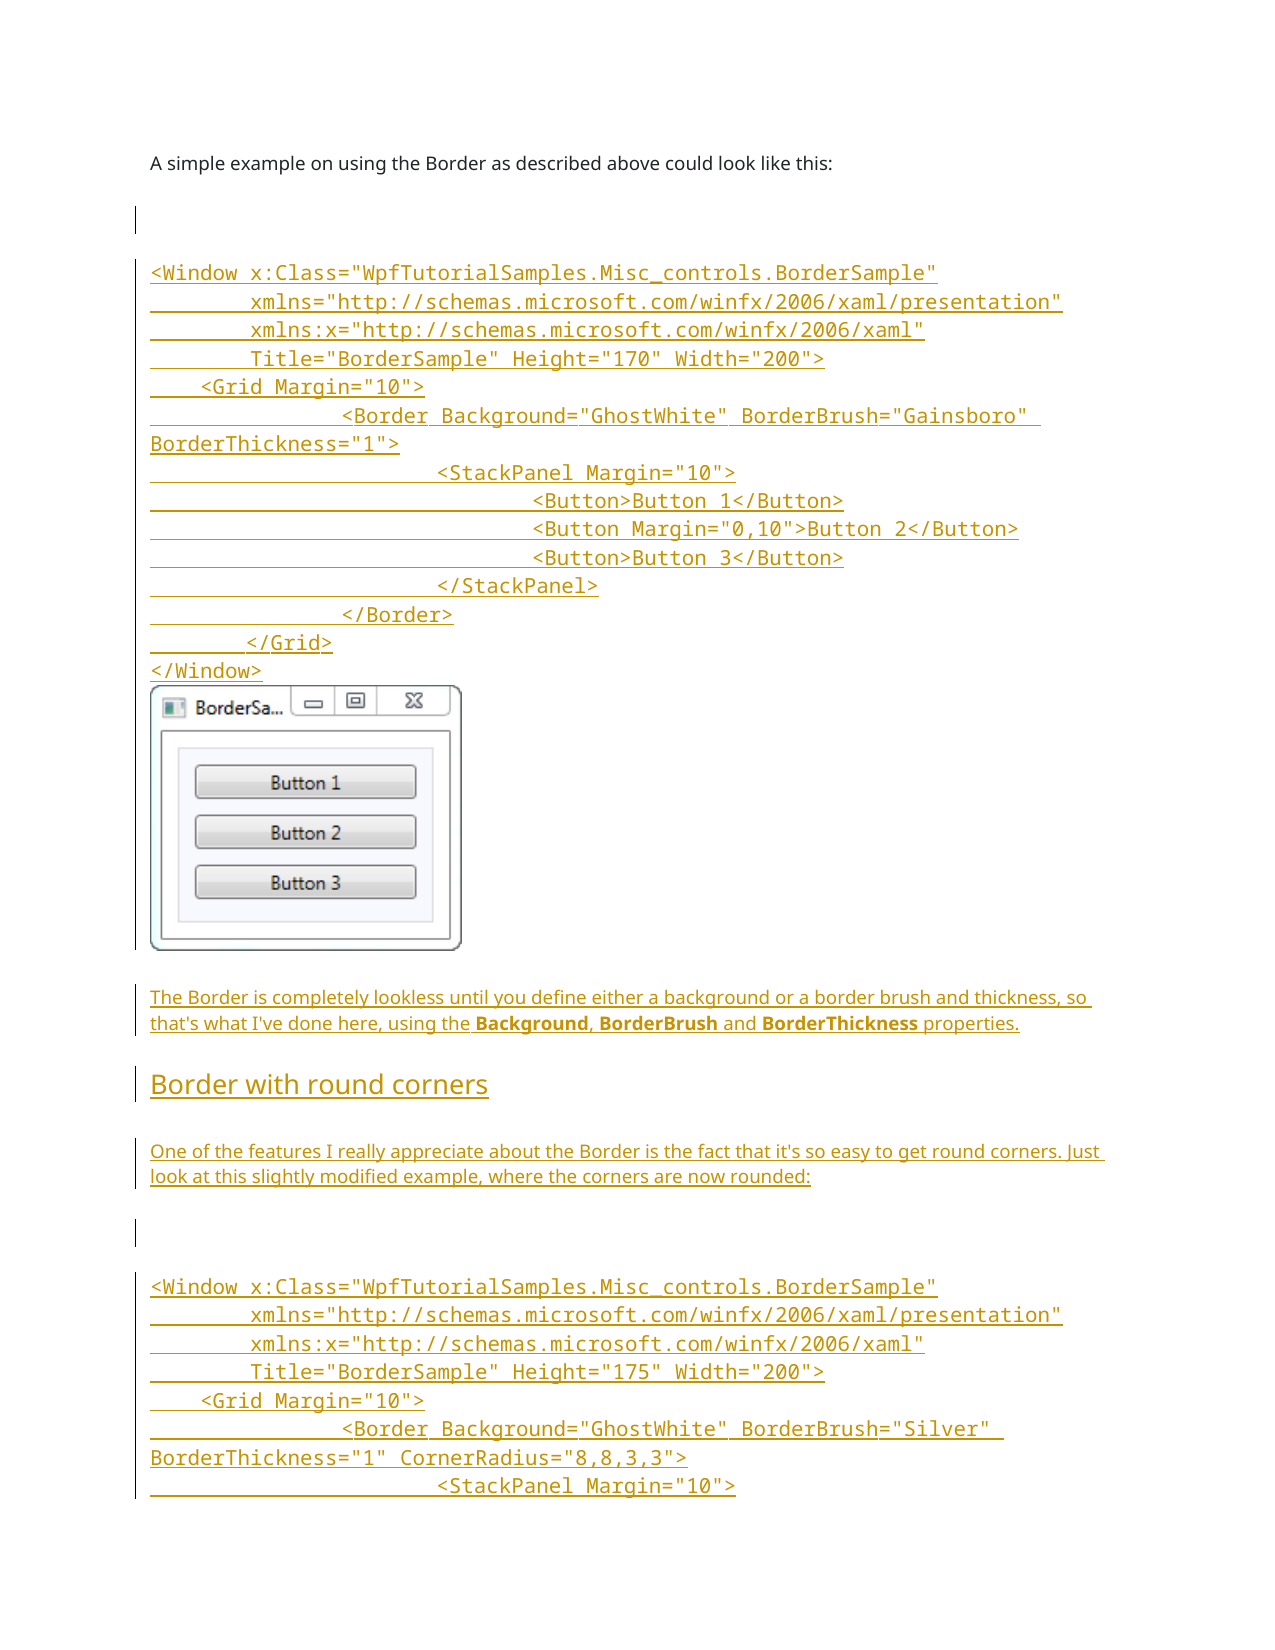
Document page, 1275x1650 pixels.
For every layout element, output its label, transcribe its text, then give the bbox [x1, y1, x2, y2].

text A simple example on using the Border as described above could look like this: [150, 150, 1125, 176]
picture [150, 685, 462, 951]
